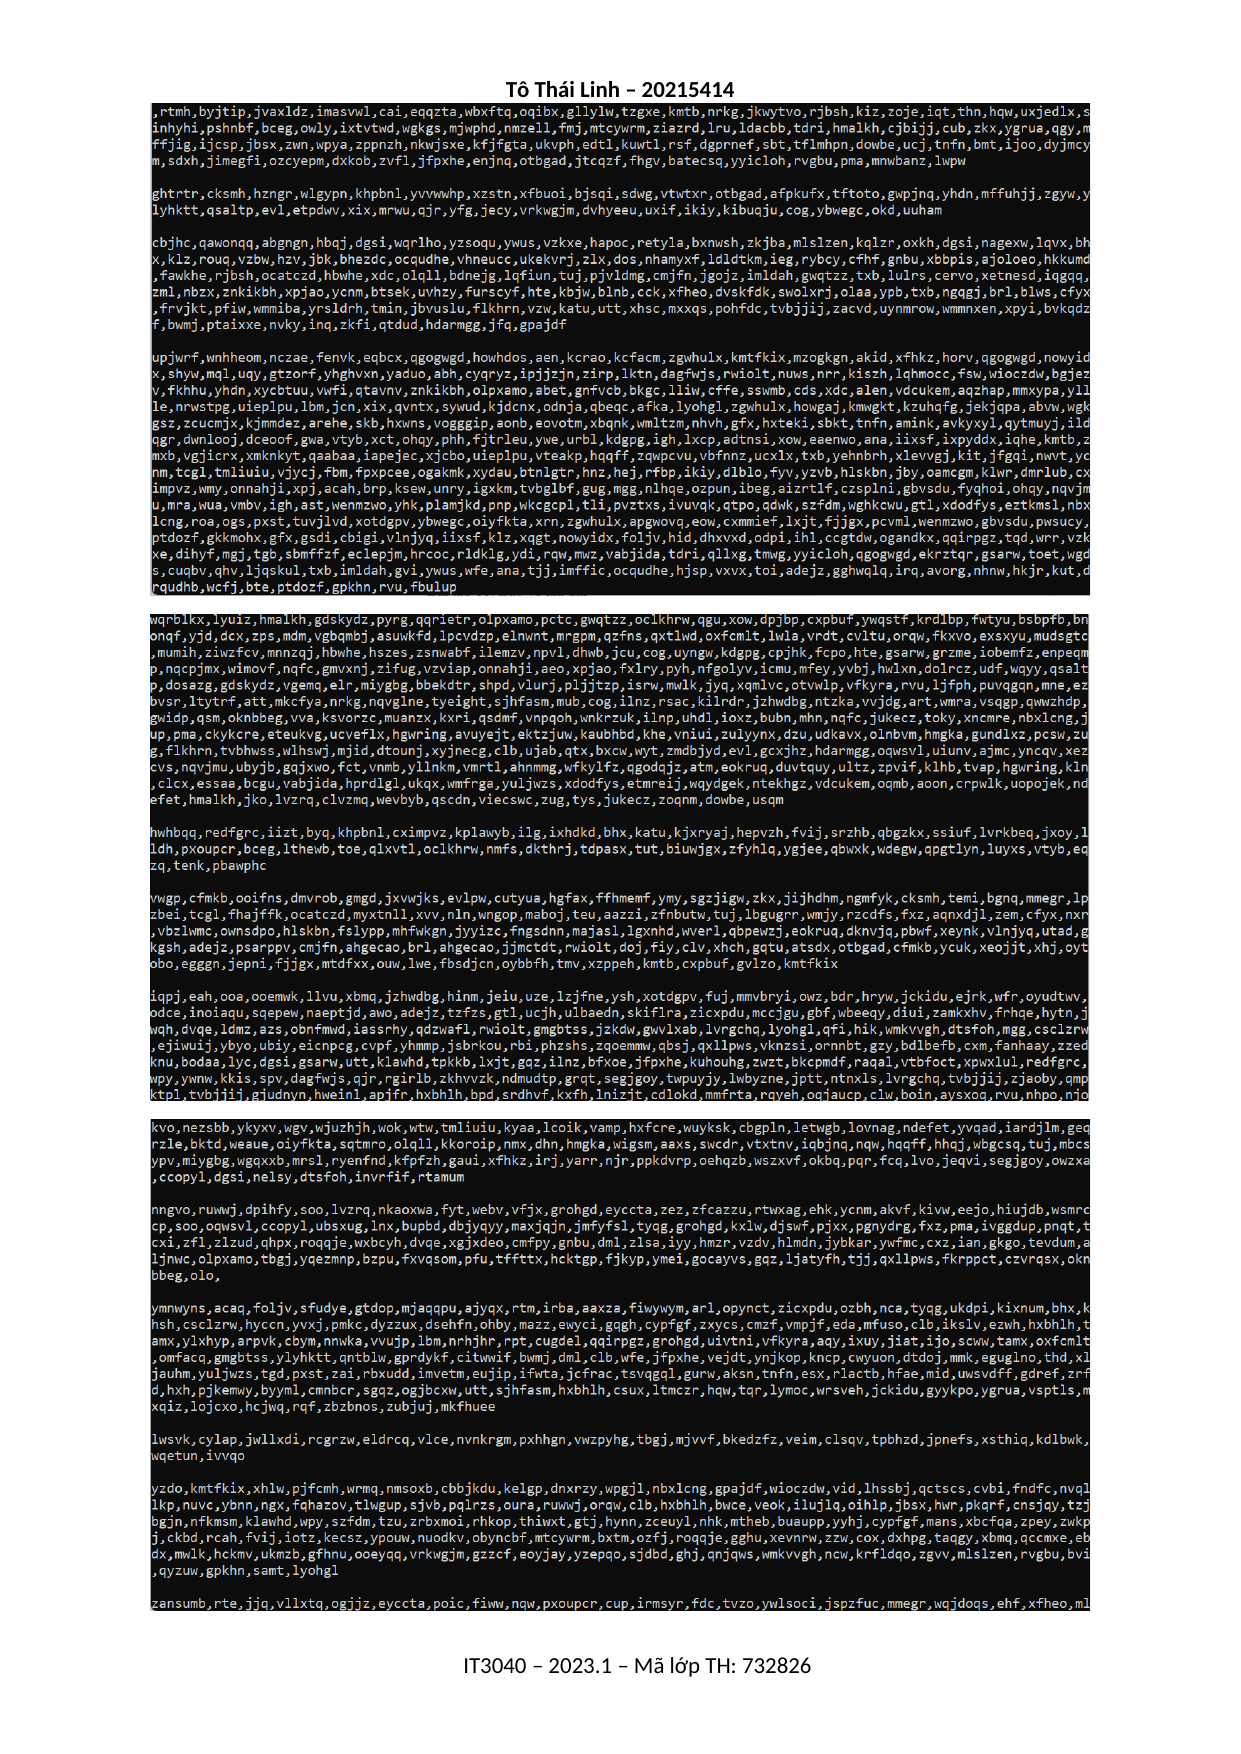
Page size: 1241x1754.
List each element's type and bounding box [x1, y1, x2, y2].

picture [150, 1119, 1091, 1611]
picture [150, 103, 1091, 596]
picture [150, 614, 1091, 1101]
